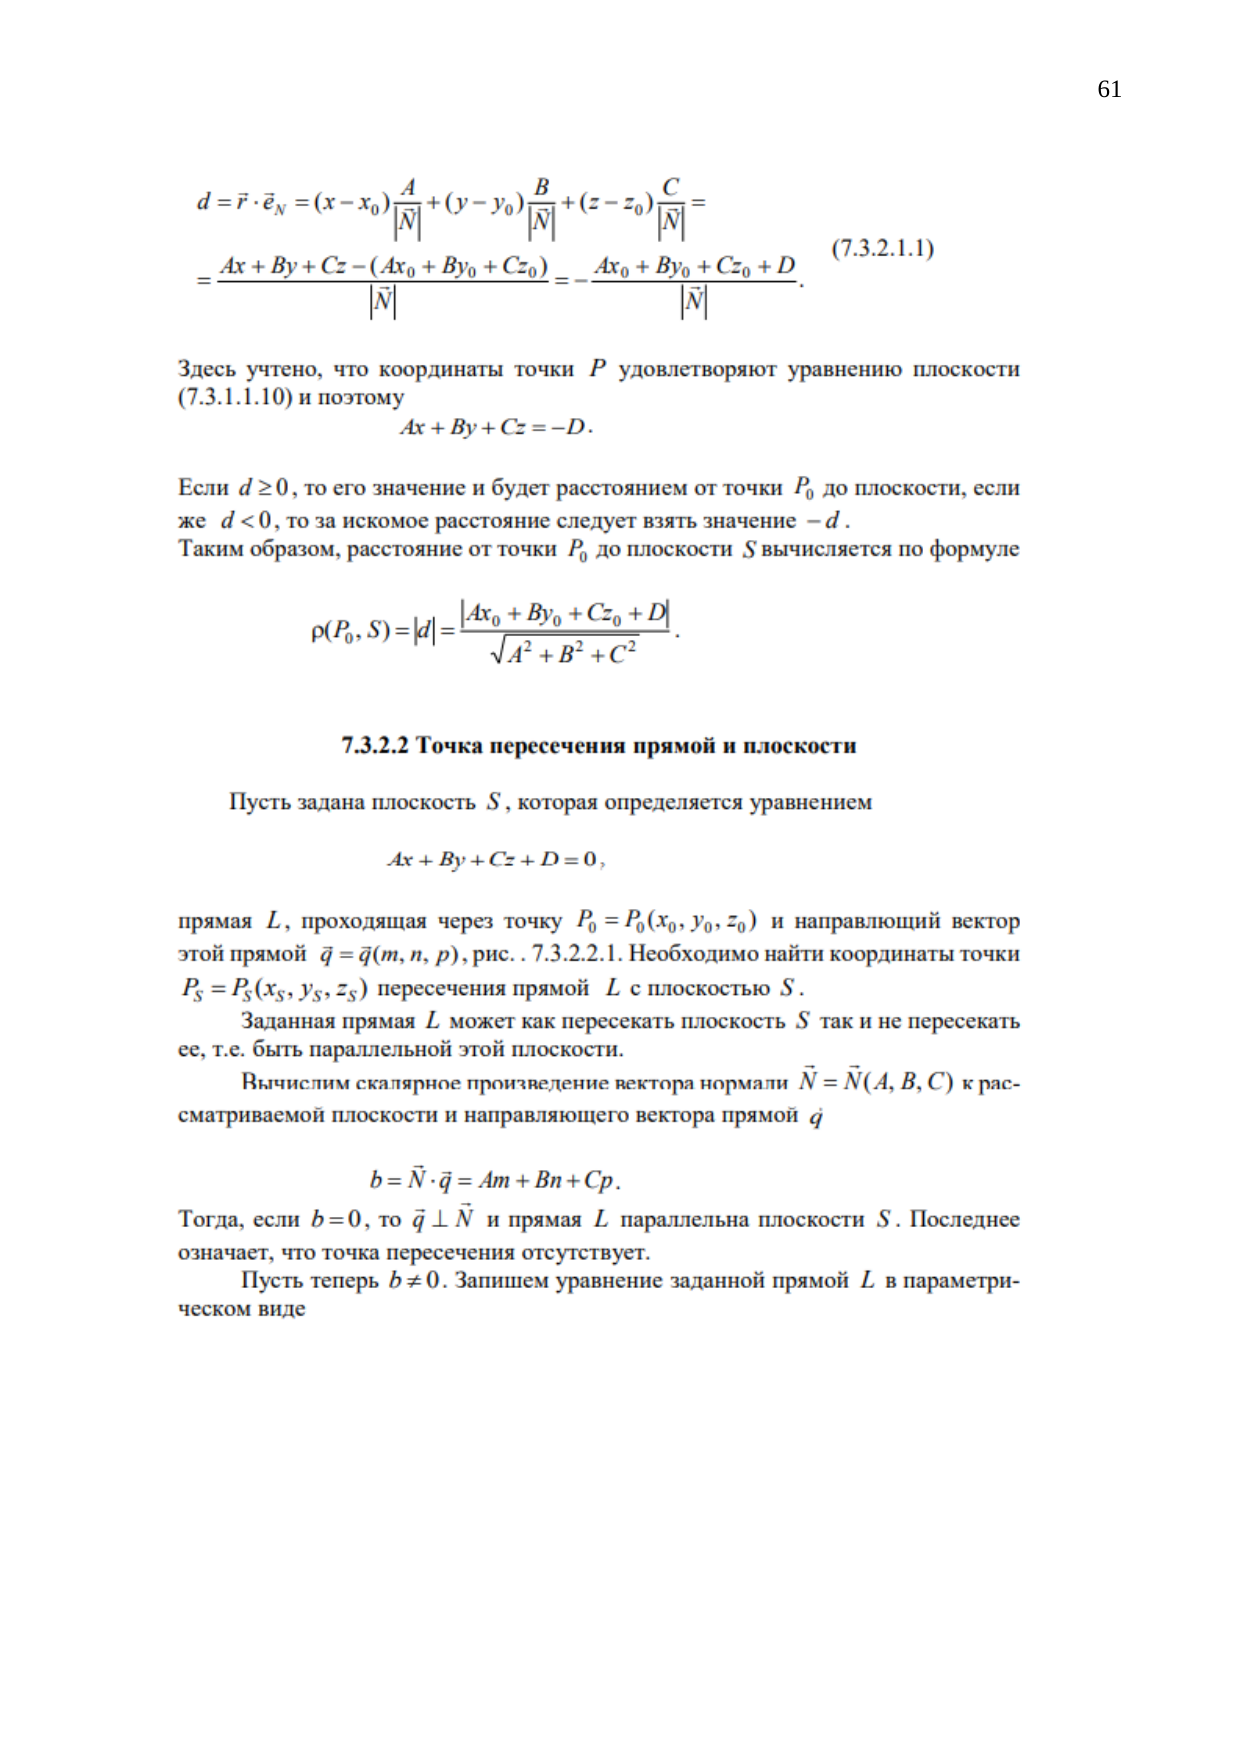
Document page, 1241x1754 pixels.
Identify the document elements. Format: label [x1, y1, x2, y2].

picture [147, 131, 1081, 1338]
